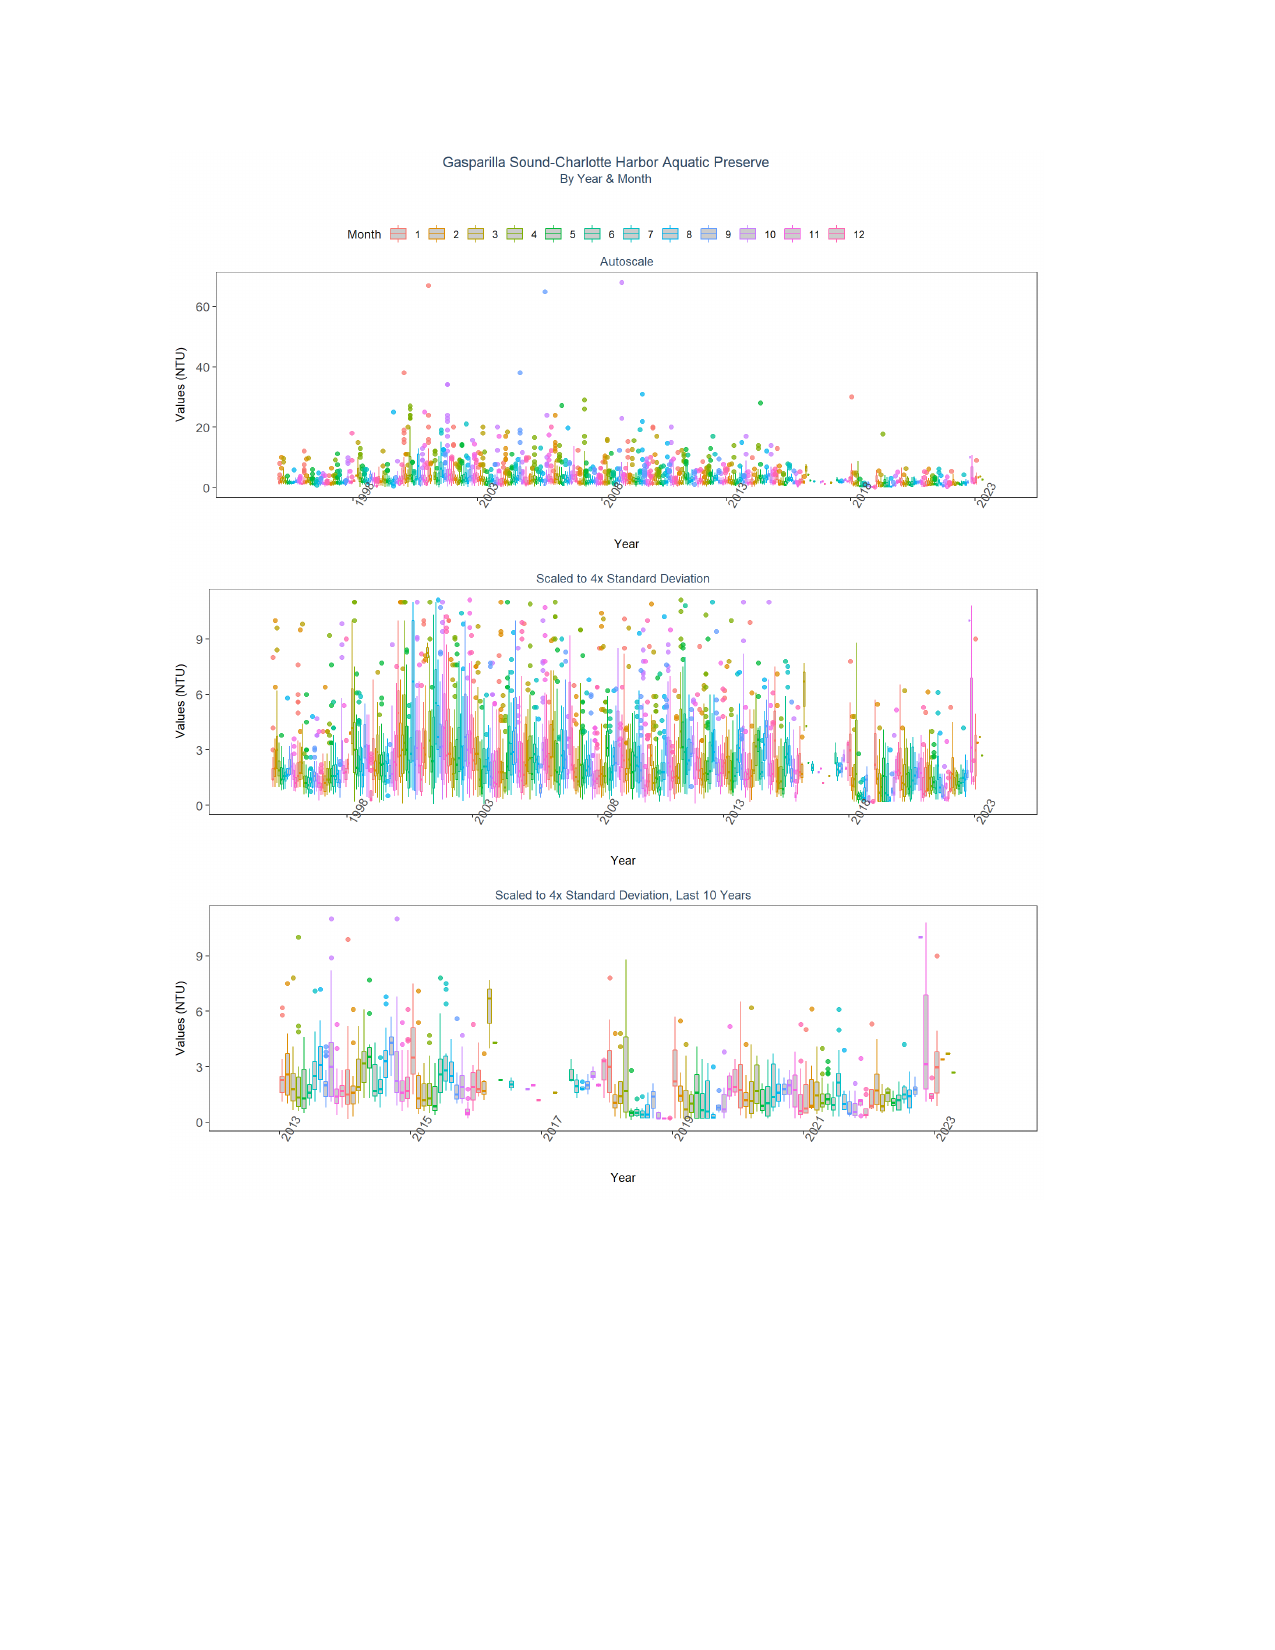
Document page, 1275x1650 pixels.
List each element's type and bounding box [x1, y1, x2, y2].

picture [168, 150, 1044, 1200]
